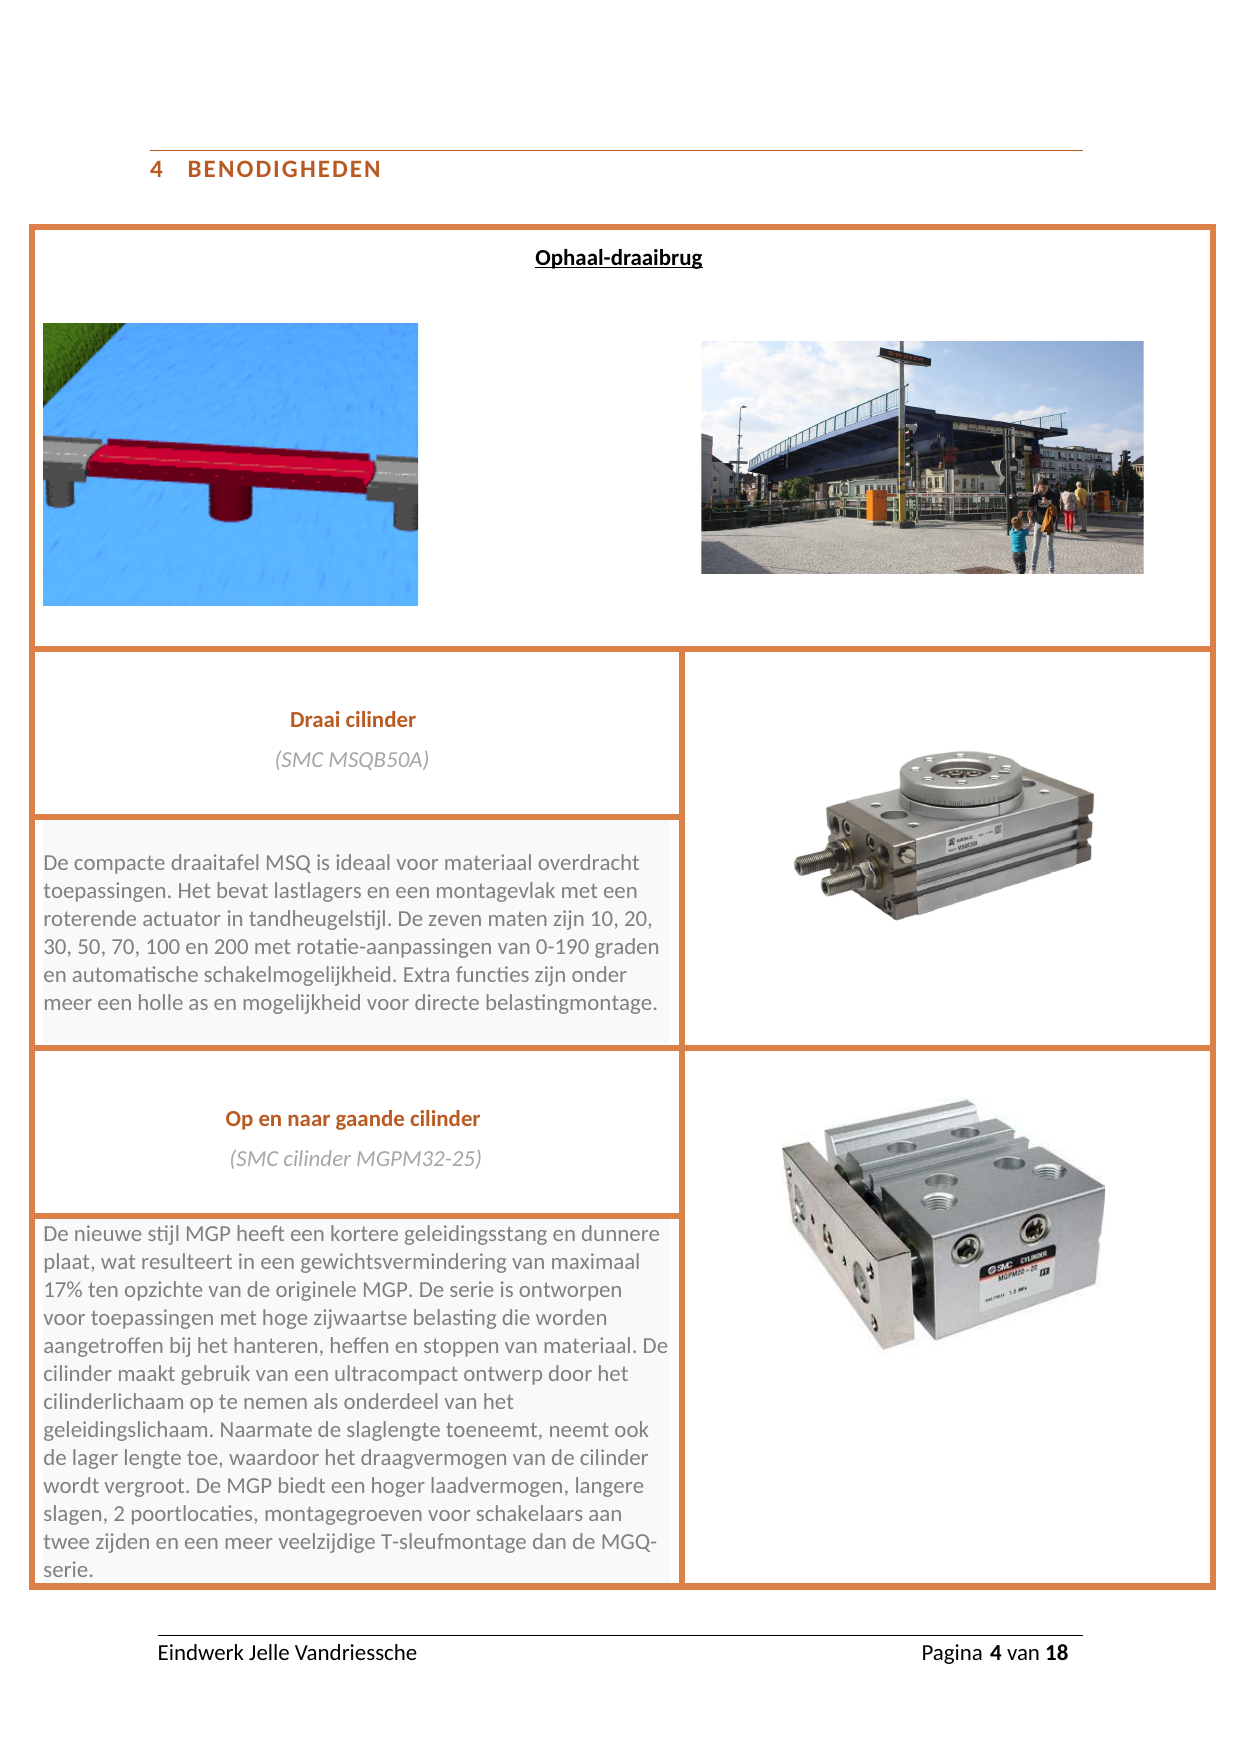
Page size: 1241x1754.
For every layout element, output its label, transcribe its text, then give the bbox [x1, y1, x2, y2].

table_header Ophaal-draaibrug [35, 230, 1210, 646]
picture [780, 745, 1108, 926]
table_cell [685, 1051, 1210, 1583]
table_cell [685, 652, 1210, 1044]
picture [701, 341, 1144, 574]
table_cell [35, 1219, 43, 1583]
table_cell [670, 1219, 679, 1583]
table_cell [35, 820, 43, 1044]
table_cell Draai cilinder (SMC MSQB50A) [35, 652, 679, 814]
picture [781, 1063, 1106, 1387]
picture [43, 323, 419, 606]
subtitle Benodigheden [150, 151, 1083, 184]
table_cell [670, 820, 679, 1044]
table_cell Op en naar gaande cilinder (SMC cilinder MGPM32-25) [35, 1051, 679, 1213]
